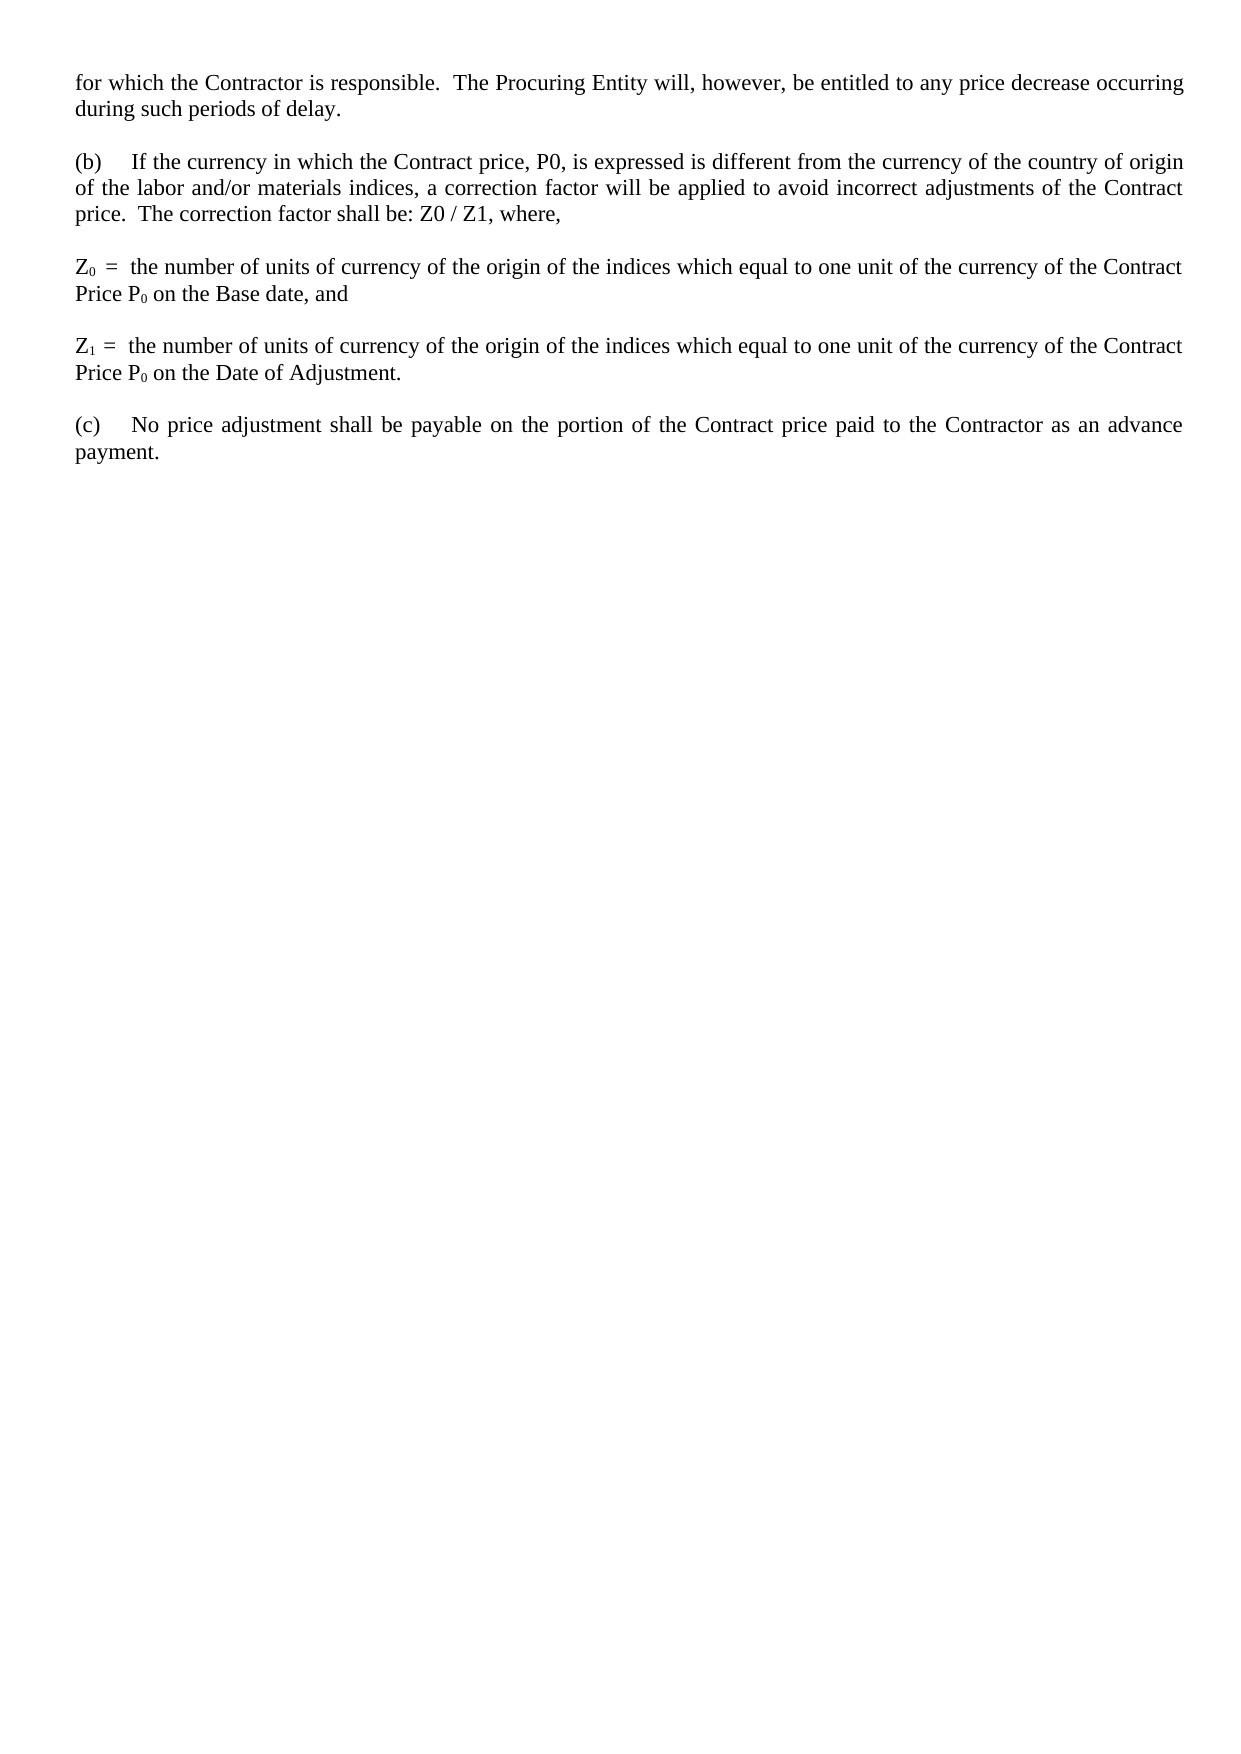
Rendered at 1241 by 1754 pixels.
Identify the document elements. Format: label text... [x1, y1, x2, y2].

list No price adjustment shall be payable on the portion of the Contract price paid to the Contractor as an advance payment. [75, 411, 1186, 464]
text Z0 = the number of units of currency of the origin of the indices which equal to one unit of the currency of the Contract Price P0 on the Base date, and [75, 253, 1186, 306]
text Z1 = the number of units of currency of the origin of the indices which equal to one unit of the currency of the Contract Price P0 on the Date of Adjustment. [75, 332, 1186, 385]
list If the currency in which the Contract price, P0, is expressed is different from the currency of the country of origin of the labor and/or materials indices, a correction factor will be applied to avoid incorrect adjustments of the Contract price. The correction factor shall be: Z0 / Z1, where, [75, 148, 1186, 227]
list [75, 69, 1186, 121]
